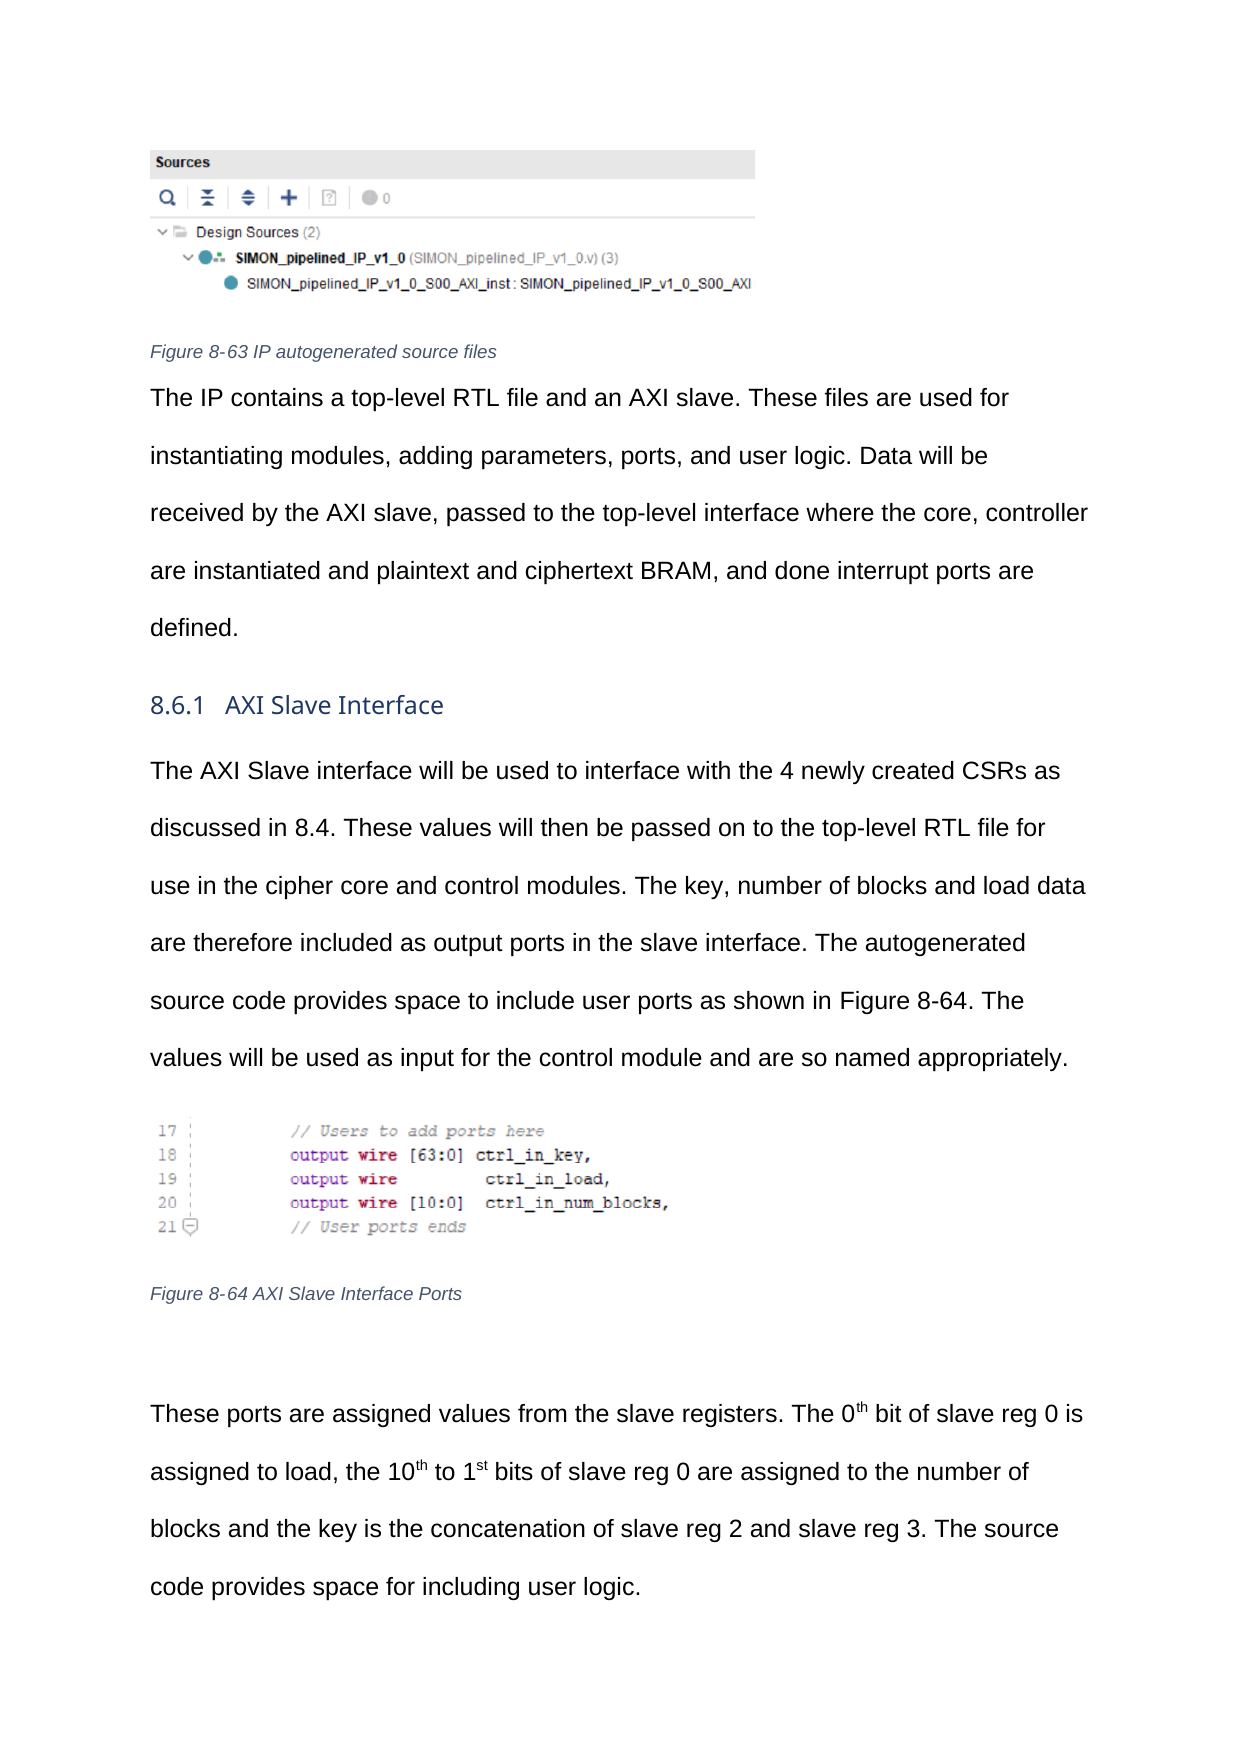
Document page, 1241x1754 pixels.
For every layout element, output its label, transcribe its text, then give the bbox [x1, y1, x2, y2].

text These ports are assigned values from the slave registers. The 0th bit of slave reg 0 is assigned to load, the 10th to 1st bits of slave reg 0 are assigned to the number of blocks and the key is the concatenation of slave reg 2 and slave reg 3. The source code provides space for including user logic. [150, 1399, 1090, 1600]
picture [150, 150, 756, 296]
picture [150, 1117, 687, 1238]
subtitle AXI Slave Interface [150, 687, 1090, 722]
text Figure 8-10 AXI Slave Interface Ports [150, 1283, 1090, 1304]
text The IP contains a top-level RTL file and an AXI slave. These files are used for instantiating modules, adding parameters, ports, and user logic. Data will be received by the AXI slave, passed to the top-level interface where the core, controller are instantiated and plaintext and ciphertext BRAM, and done interrupt ports are defined. [150, 383, 1090, 642]
text Figure 8-9 IP autogenerated source files [150, 341, 1090, 362]
